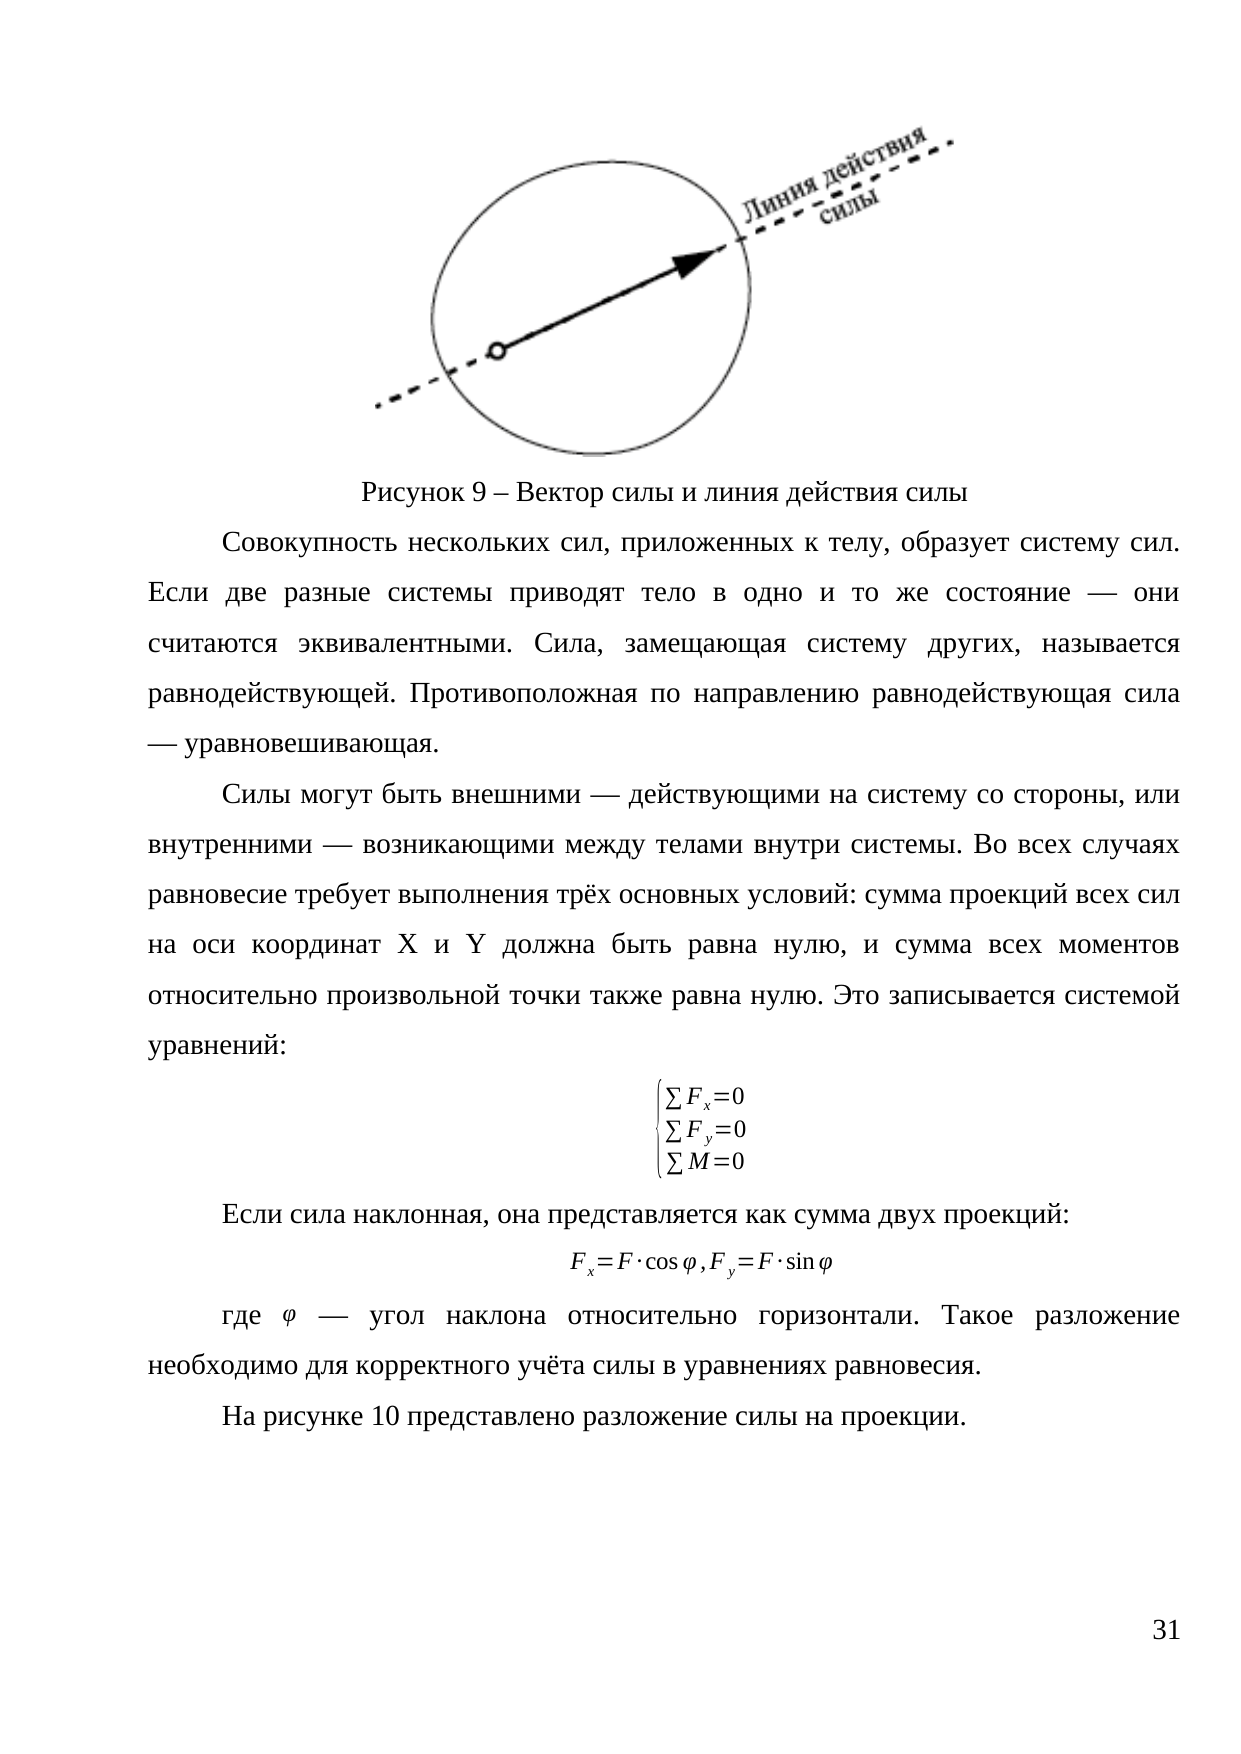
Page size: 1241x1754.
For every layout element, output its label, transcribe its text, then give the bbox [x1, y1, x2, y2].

text Рисунок 9 – Вектор силы и линия действия силы [148, 474, 1181, 507]
text На рисунке 10 представлено разложение силы на проекции. [148, 1398, 1181, 1431]
text где — угол наклона относительно горизонтали. Такое разложение необходимо для корректного учёта силы в уравнениях равновесия. [148, 1297, 1181, 1381]
text Совокупность нескольких сил, приложенных к телу, образует систему сил. Если две разные системы приводят тело в одно и то же состояние — они считаются эквивалентными. Сила, замещающая систему других, называется равнодействующей. Противоположная по направлению равнодействующая сила — уравновешивающая. [148, 524, 1181, 759]
picture [375, 118, 954, 457]
text Силы могут быть внешними — действующими на систему со стороны, или внутренними — возникающими между телами внутри системы. Во всех случаях равновесие требует выполнения трёх основных условий: сумма проекций всех сил на оси координат X и Y должна быть равна нулю, и сумма всех моментов относительно произвольной точки также равна нулю. Это записывается системой уравнений: [148, 776, 1181, 1061]
text Если сила наклонная, она представляется как сумма двух проекций: [148, 1196, 1181, 1230]
